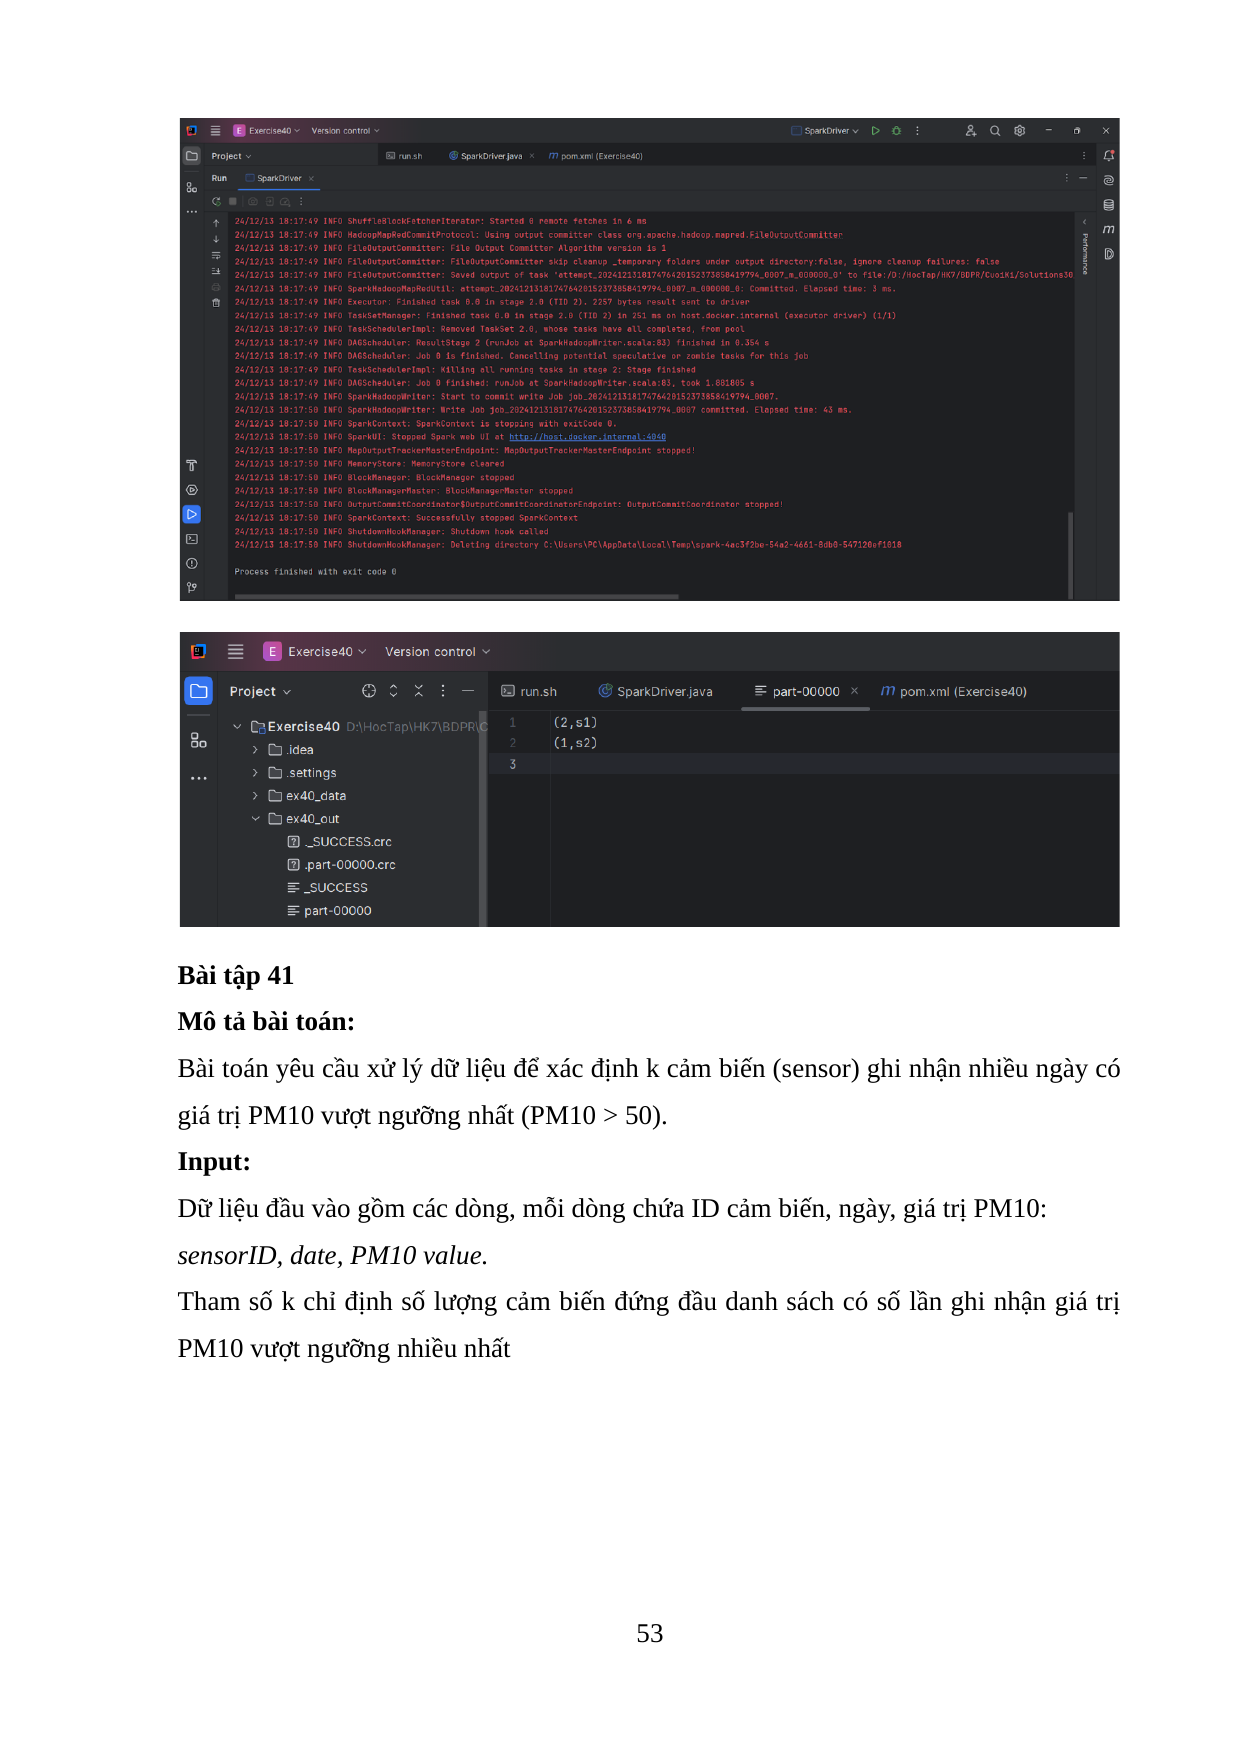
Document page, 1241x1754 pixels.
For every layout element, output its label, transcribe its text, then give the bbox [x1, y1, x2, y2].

list Mô tả bài toán: [177, 1005, 1122, 1037]
list Tham số k chỉ định số lượng cảm biến đứng đầu danh sách có số lần ghi nhận giá trị PM10 vượt ngưỡng nhiều nhất [177, 1285, 1122, 1363]
list Dữ liệu đầu vào gồm các dòng, mỗi dòng chứa ID cảm biến, ngày, giá trị PM10: [177, 1192, 1122, 1223]
picture [179, 632, 1120, 927]
picture [179, 118, 1120, 601]
list Input: [177, 1145, 1122, 1177]
subtitle Bài tập 41 [177, 959, 1122, 990]
list Bài toán yêu cầu xử lý dữ liệu để xác định k cảm biến (sensor) ghi nhận nhiều ngày có giá trị PM10 vượt ngưỡng nhất (PM10 > 50). [177, 1052, 1122, 1130]
list sensorID, date, PM10 value. [177, 1239, 1122, 1270]
